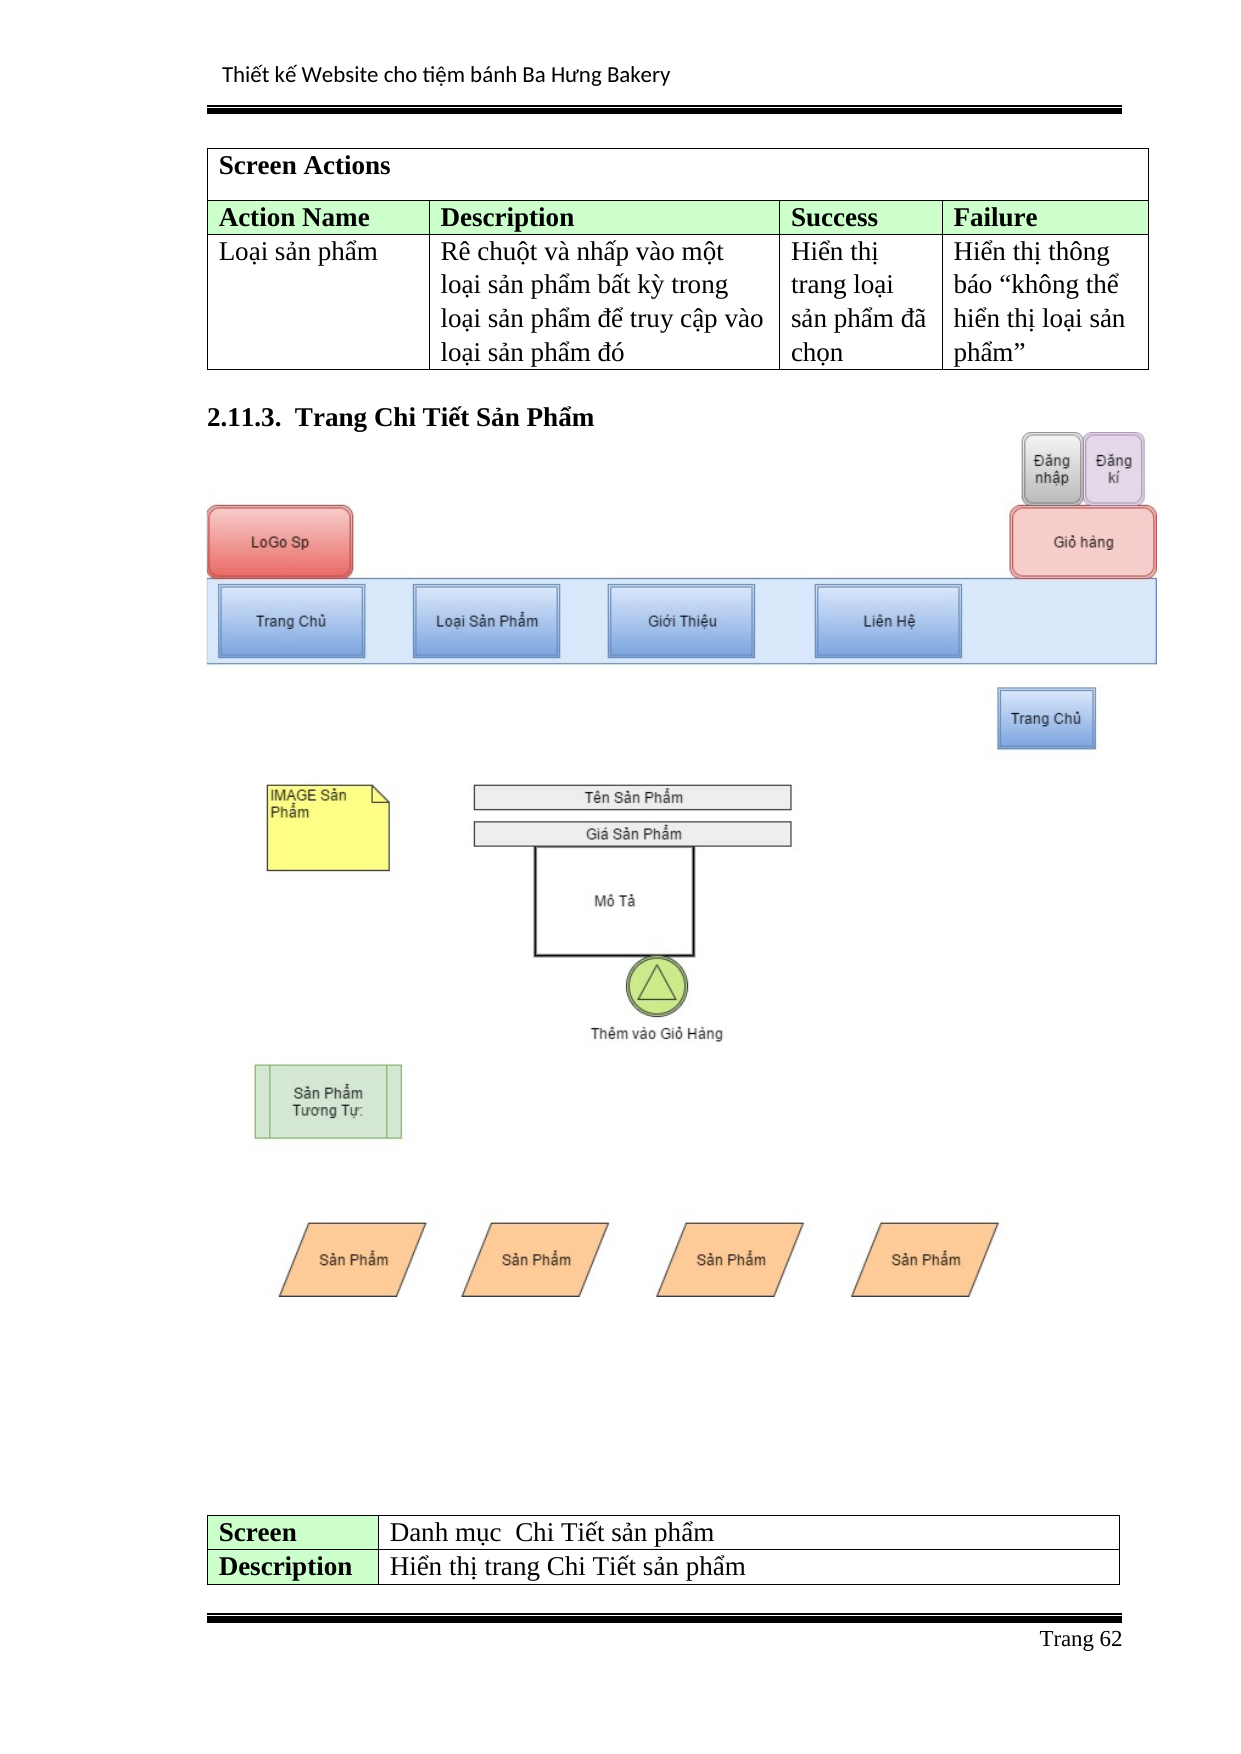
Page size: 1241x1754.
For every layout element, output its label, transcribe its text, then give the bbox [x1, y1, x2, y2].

table_cell Loại sản phẩm [208, 235, 429, 369]
table_cell Screen Actions [208, 149, 1148, 200]
table_header Screen [208, 1516, 378, 1549]
table_cell Success [780, 201, 942, 234]
table_cell Rê chuột và nhấp vào một loại sản phẩm bất kỳ trong loại sản phẩm để truy cập vào loại sản phẩm đó [430, 235, 779, 369]
picture [206, 432, 1157, 1297]
table_cell Action Name [208, 201, 429, 234]
table_cell Failure [943, 201, 1148, 234]
table_header Danh mục Chi Tiết sản phẩm [379, 1516, 1119, 1549]
table_cell Hiển thị trang Chi Tiết sản phẩm [379, 1550, 1119, 1584]
text 2.11.3. Trang Chi Tiết Sản Phẩm [207, 401, 1122, 432]
table_cell Description [430, 201, 779, 234]
table_cell Description [208, 1550, 378, 1584]
table_cell Hiển thị trang loại sản phẩm đã chọn [780, 235, 942, 369]
table_cell Hiển thị thông báo “không thể hiển thị loại sản phẩm” [943, 235, 1148, 369]
